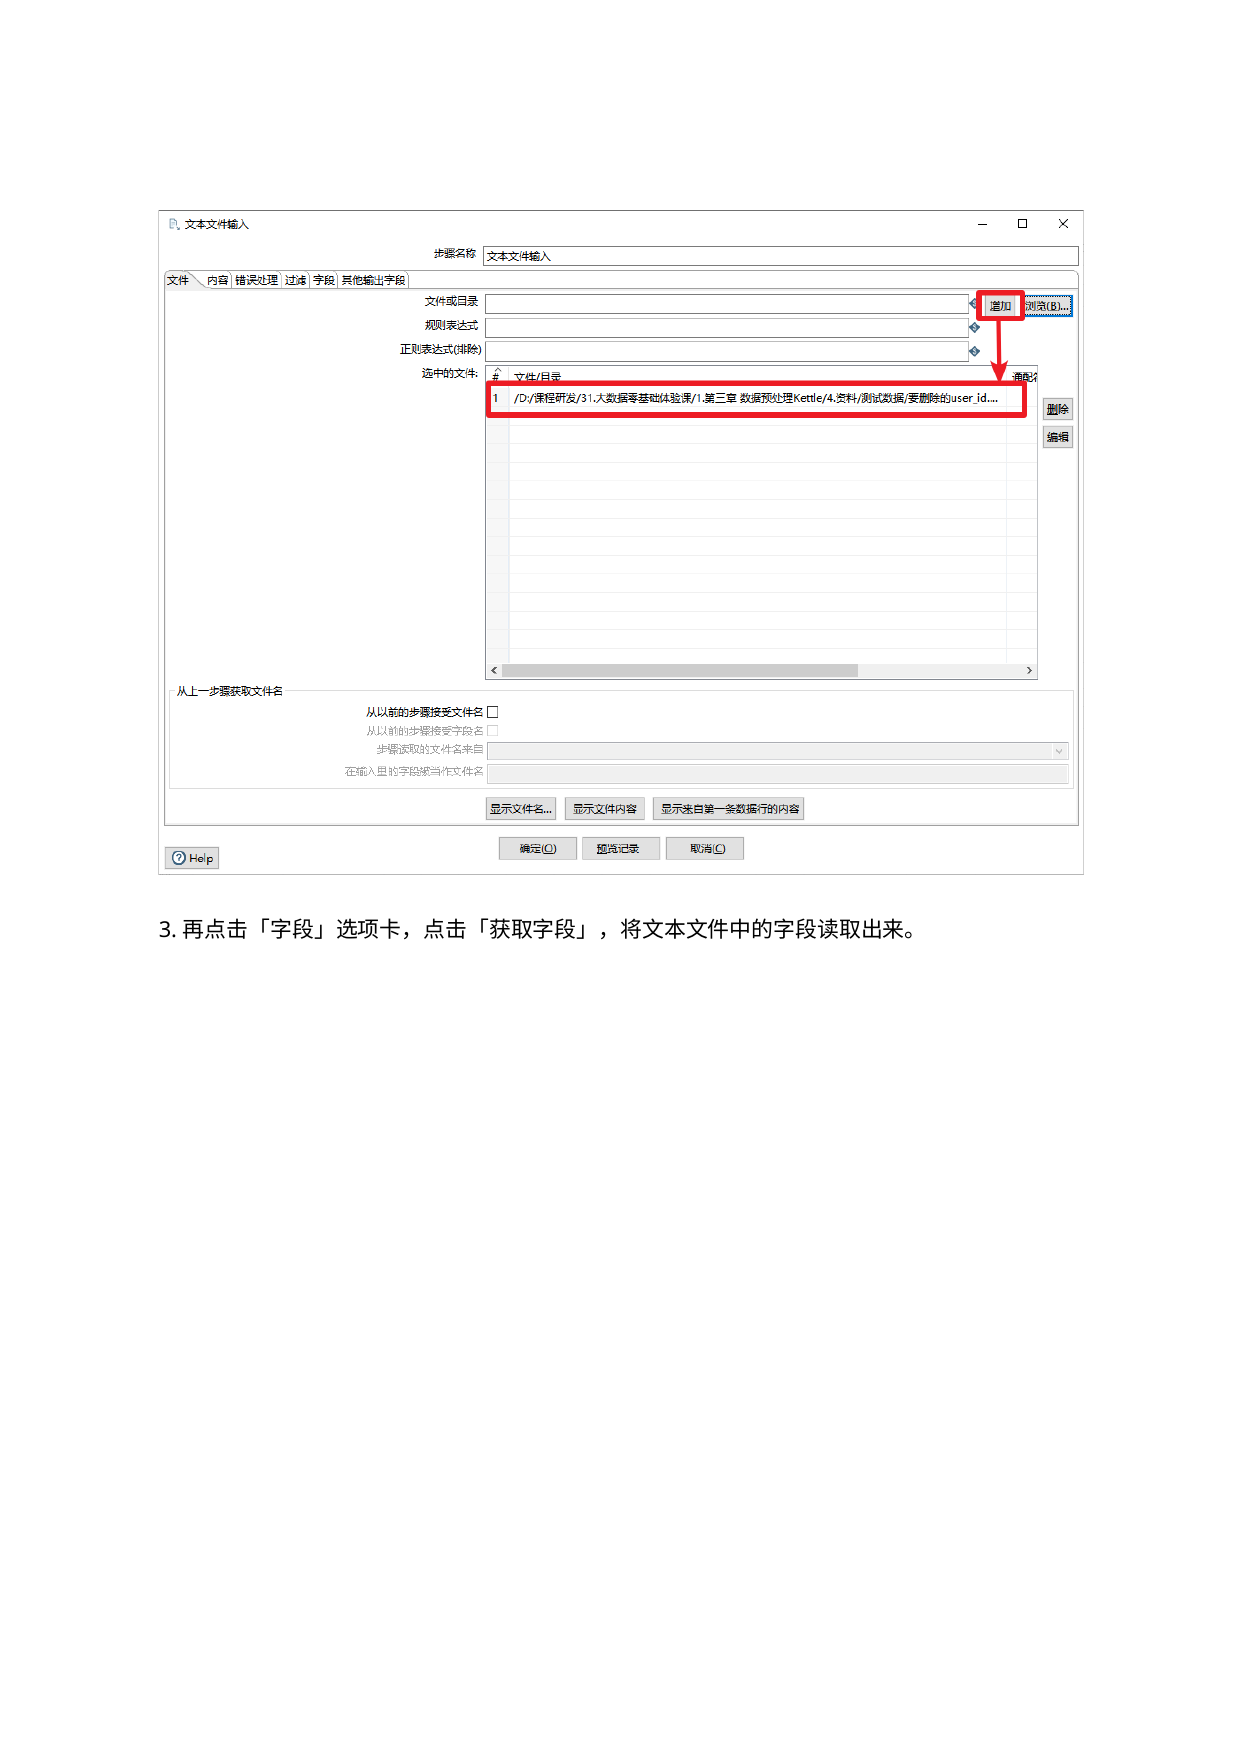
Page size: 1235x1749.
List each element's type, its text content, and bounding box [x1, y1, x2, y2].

picture [158, 210, 1084, 875]
table_cell 再点击「字段」选项卡，点击「获取字段」，将文本文件中的字段读取出来。 [147, 893, 1096, 962]
table_cell [147, 192, 1096, 893]
